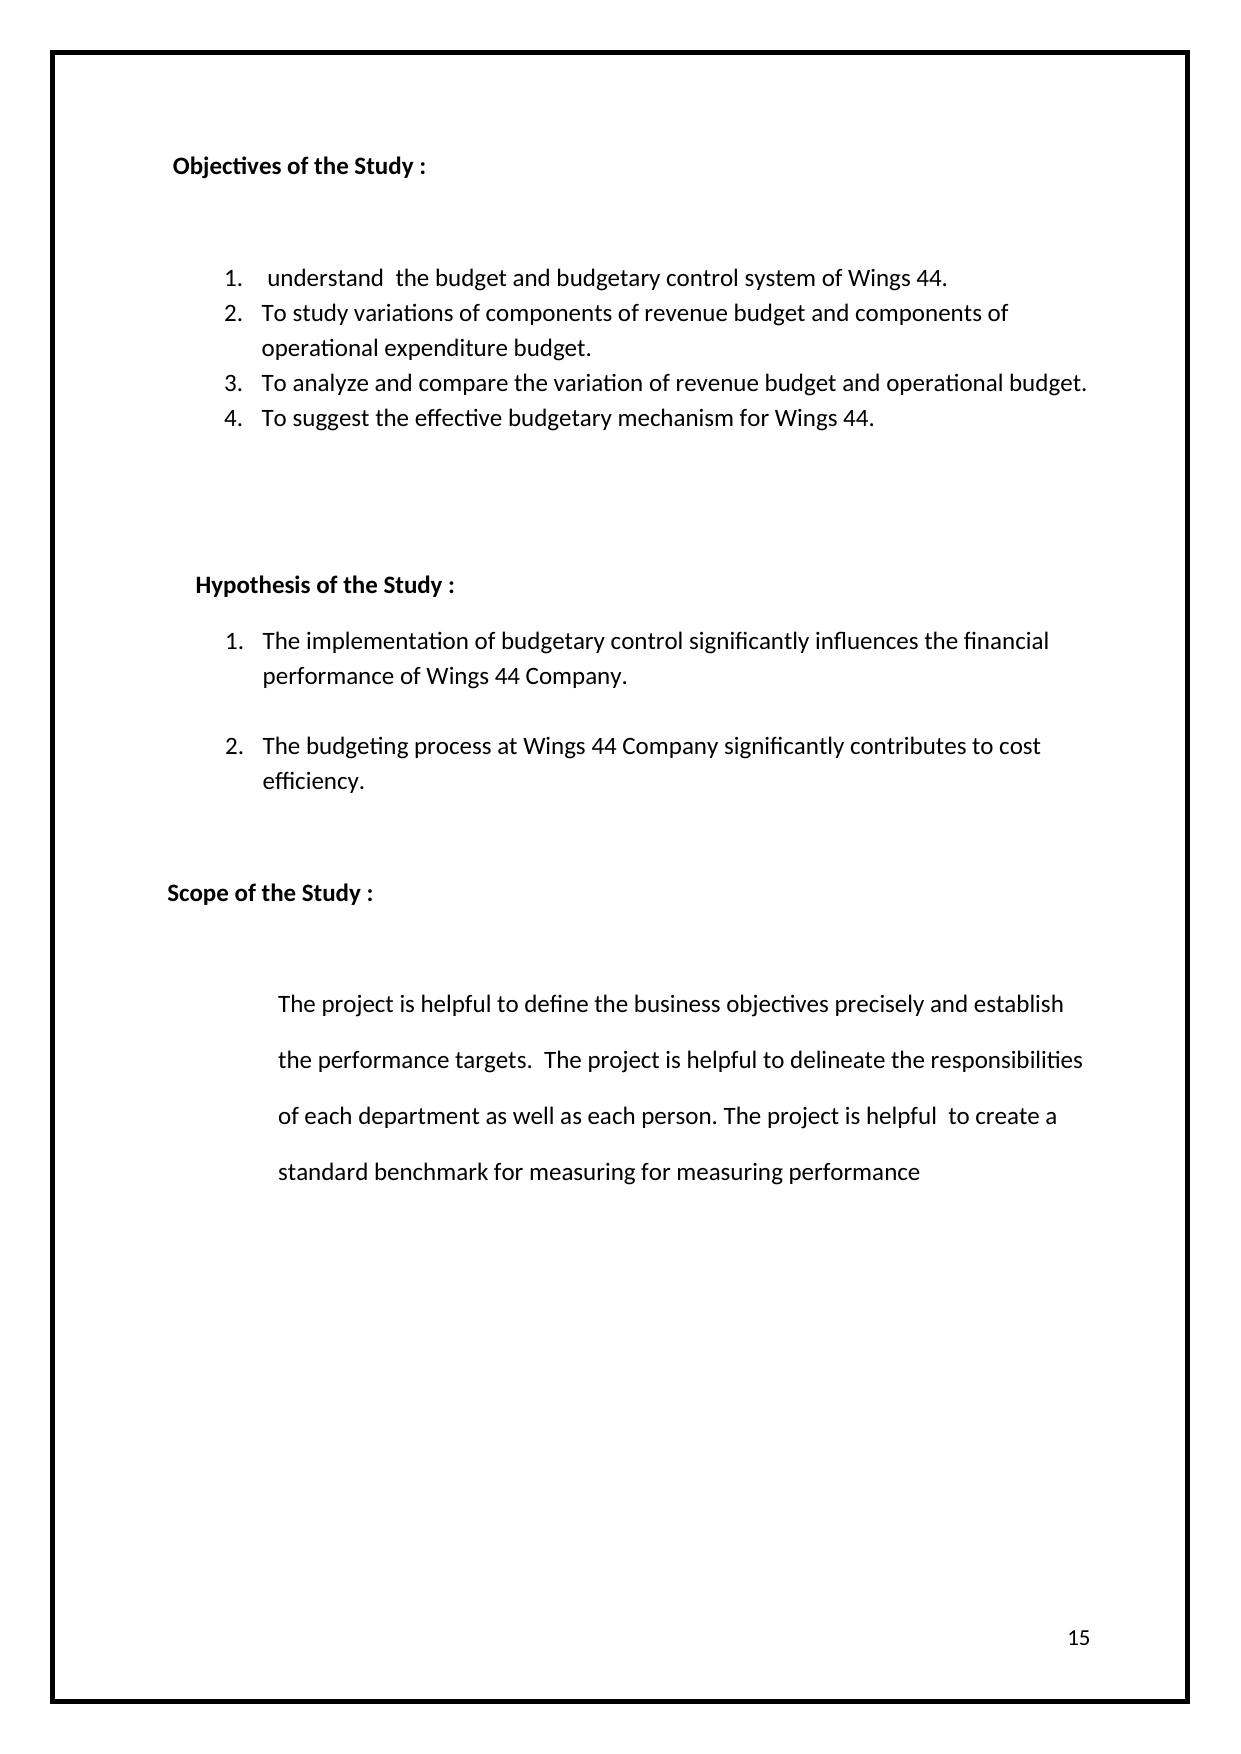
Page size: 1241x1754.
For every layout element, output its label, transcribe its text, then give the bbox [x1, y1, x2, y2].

text Hypothesis of the Study : [150, 569, 1090, 600]
text of each department as well as each person. The project is helpful to create a [187, 1100, 1090, 1131]
list understand the budget and budgetary control system of Wings 44. [224, 262, 1090, 292]
list To suggest the effective budgetary mechanism for Wings 44. [224, 402, 1090, 432]
text The project is helpful to define the business objectives precisely and establish [187, 988, 1090, 1019]
text the performance targets. The project is helpful to delineate the responsibilities [187, 1044, 1090, 1075]
list The implementation of budgetary control significantly influences the financial performance of Wings 44 Company. [225, 625, 1090, 691]
text standard benchmark for measuring for measuring performance [187, 1156, 1090, 1186]
list To analyze and compare the variation of revenue budget and operational budget. [224, 367, 1090, 397]
list To study variations of components of revenue budget and components of operational expenditure budget. [224, 297, 1090, 362]
text Objectives of the Study : [150, 150, 1090, 181]
text Scope of the Study : [150, 877, 1090, 907]
list The budgeting process at Wings 44 Company significantly contributes to cost efficiency. [225, 730, 1090, 796]
